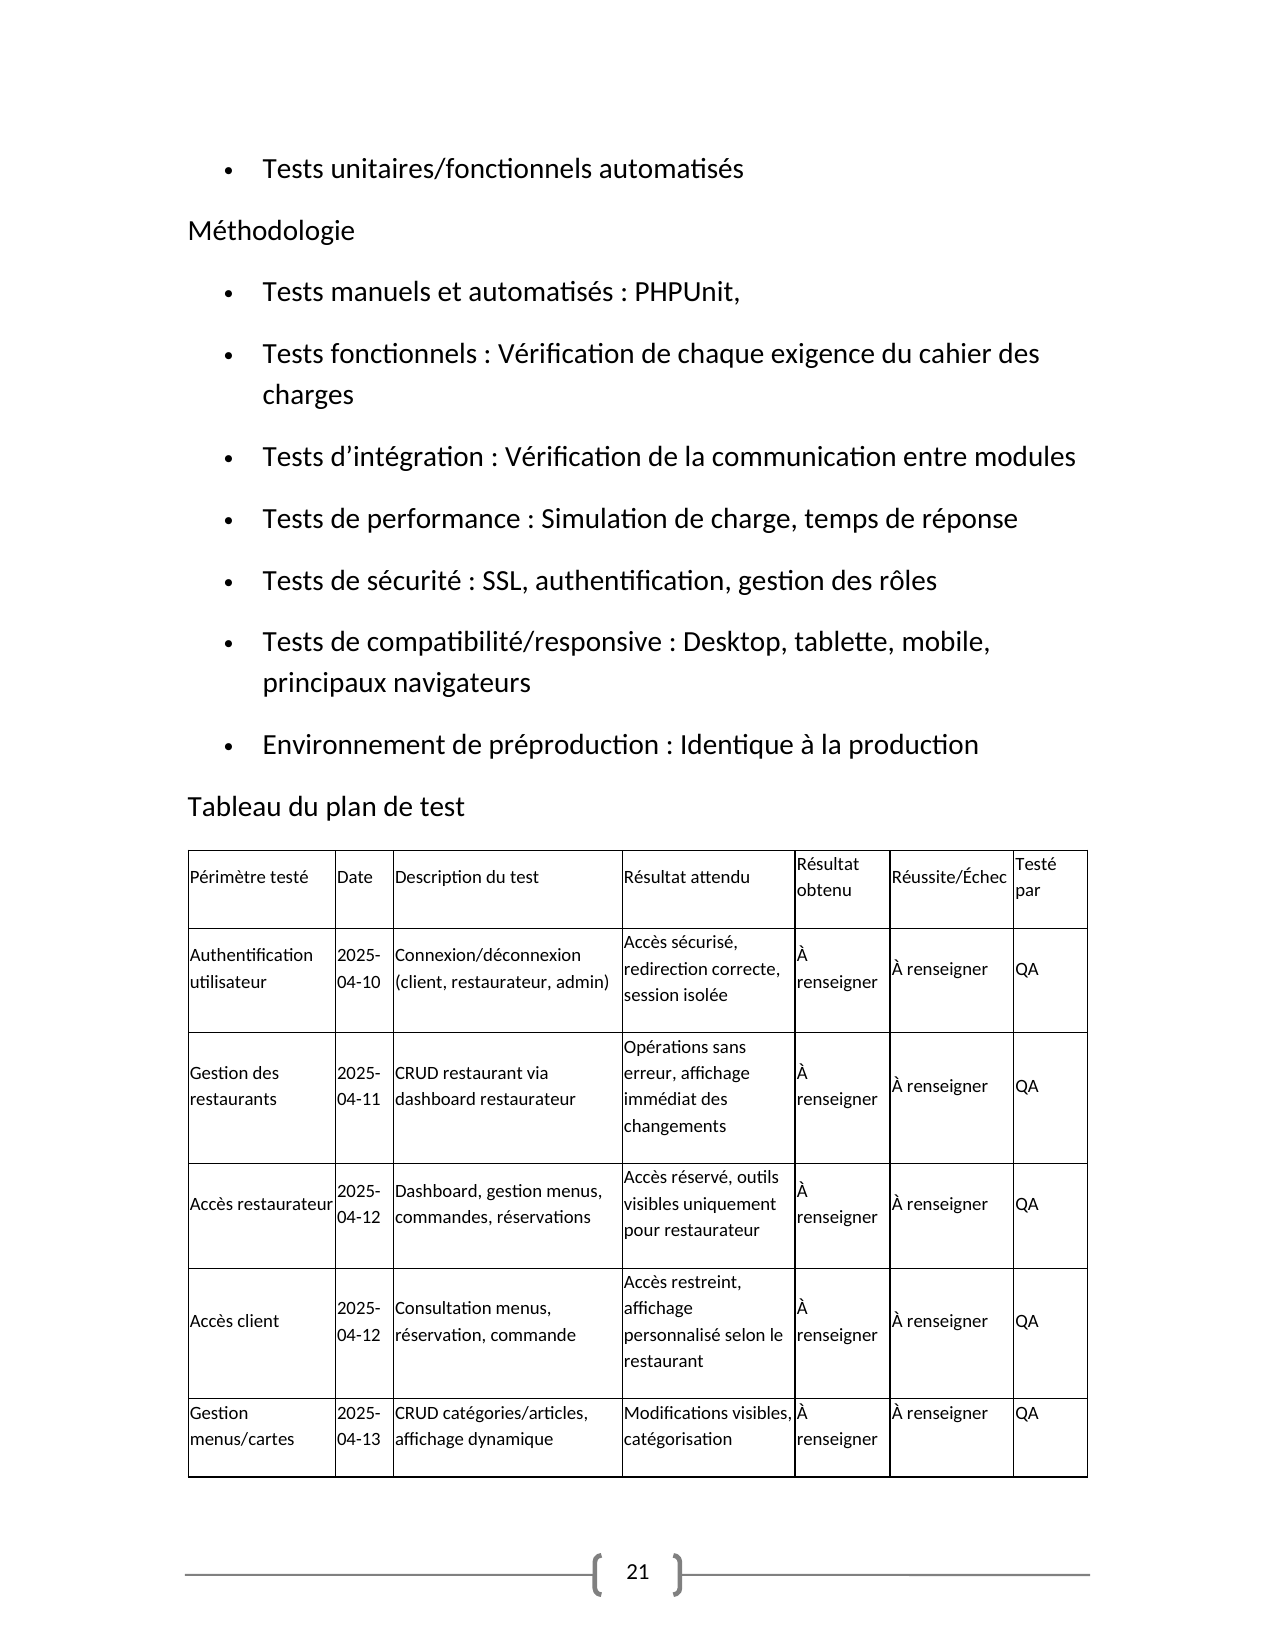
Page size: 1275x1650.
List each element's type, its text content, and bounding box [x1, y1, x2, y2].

table_header Description du test [394, 851, 622, 928]
list Tests unitaires/fonctionnels automatisés [225, 150, 1087, 186]
table_cell Connexion/déconnexion (client, restaurateur, admin) [394, 929, 622, 1032]
table_cell Authentification utilisateur [189, 929, 335, 1032]
table_cell QA [1014, 929, 1087, 1032]
table_cell À renseigner [796, 1269, 889, 1398]
table_cell À renseigner [891, 1399, 1013, 1476]
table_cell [394, 1399, 622, 1476]
list Tests de compatibilité/responsive : Desktop, tablette, mobile, principaux navigateurs [225, 623, 1087, 700]
table_header Résultat obtenu [796, 851, 889, 928]
table_cell Accès restreint, affichage personnalisé selon le restaurant [623, 1269, 794, 1398]
table_cell Accès client [189, 1269, 335, 1398]
table_cell 2025-04-13 [336, 1399, 393, 1476]
text Méthodologie [187, 212, 1087, 247]
table_cell 2025-04-11 [336, 1033, 393, 1163]
table_header Périmètre testé [189, 851, 335, 928]
list Tests manuels et automatisés : PHPUnit, [225, 273, 1087, 309]
table_header Résultat attendu [623, 851, 794, 928]
table_cell À renseigner [796, 929, 889, 1032]
table_cell Accès réservé, outils visibles uniquement pour restaurateur [623, 1164, 794, 1267]
table_cell À renseigner [891, 1164, 1013, 1267]
table_header Testé par [1014, 851, 1087, 928]
table_cell Consultation menus, réservation, commande [394, 1269, 622, 1398]
list Tests de sécurité : SSL, authentification, gestion des rôles [225, 562, 1087, 597]
table_cell 2025-04-12 [336, 1164, 393, 1267]
table_cell Accès restaurateur [189, 1164, 335, 1267]
table_cell Gestion des restaurants [189, 1033, 335, 1163]
table_cell À renseigner [891, 1033, 1013, 1163]
table_cell Opérations sans erreur, affichage immédiat des changements [623, 1033, 794, 1163]
table_cell Dashboard, gestion menus, commandes, réservations [394, 1164, 622, 1267]
table_cell À renseigner [891, 1269, 1013, 1398]
table_cell À renseigner [796, 1399, 889, 1476]
table_cell À renseigner [796, 1033, 889, 1163]
table_cell QA [1014, 1164, 1087, 1267]
list Tests de performance : Simulation de charge, temps de réponse [225, 500, 1087, 535]
table_cell QA [1014, 1399, 1087, 1476]
table_cell 2025-04-12 [336, 1269, 393, 1398]
table_header Réussite/Échec [891, 851, 1013, 928]
table_cell Gestion menus/cartes [189, 1399, 335, 1476]
table_cell Accès sécurisé, redirection correcte, session isolée [623, 929, 794, 1032]
table_cell À renseigner [796, 1164, 889, 1267]
list Tests fonctionnels : Vérification de chaque exigence du cahier des charges [225, 335, 1087, 412]
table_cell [623, 1399, 794, 1476]
table_cell QA [1014, 1269, 1087, 1398]
list Tests d’intégration : Vérification de la communication entre modules [225, 438, 1087, 474]
table_cell CRUD restaurant via dashboard restaurateur [394, 1033, 622, 1163]
table_header Date [336, 851, 393, 928]
table_cell À renseigner [891, 929, 1013, 1032]
table_cell QA [1014, 1033, 1087, 1163]
table_cell 2025-04-10 [336, 929, 393, 1032]
list Environnement de préproduction : Identique à la production [225, 726, 1087, 762]
text Tableau du plan de test [187, 788, 1087, 823]
